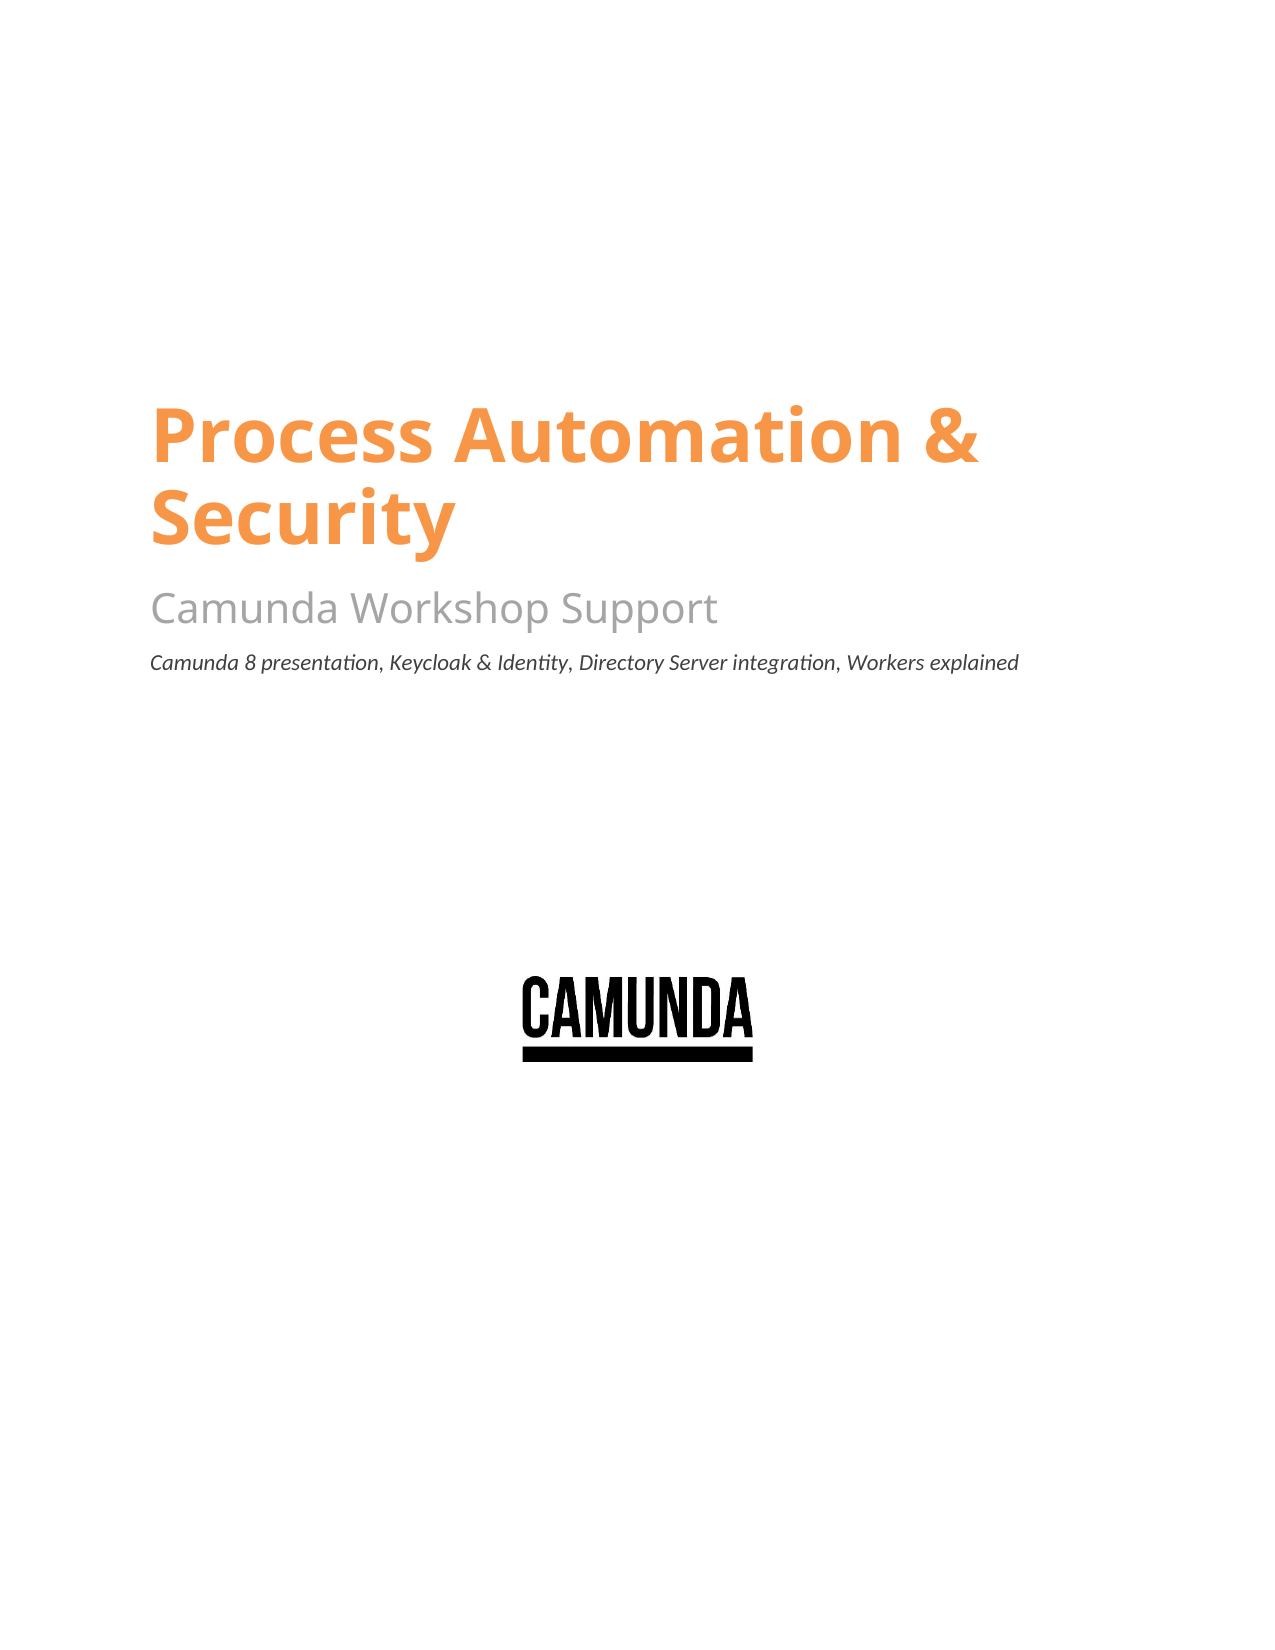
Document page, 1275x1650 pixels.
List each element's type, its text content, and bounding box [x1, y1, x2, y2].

picture [522, 976, 753, 1062]
title Process Automation & Security [150, 393, 1125, 566]
text Camunda 8 presentation, Keycloak & Identity, Directory Server integration, Workers explained [150, 648, 1125, 676]
subtitle Camunda Workshop Support [150, 579, 1125, 636]
